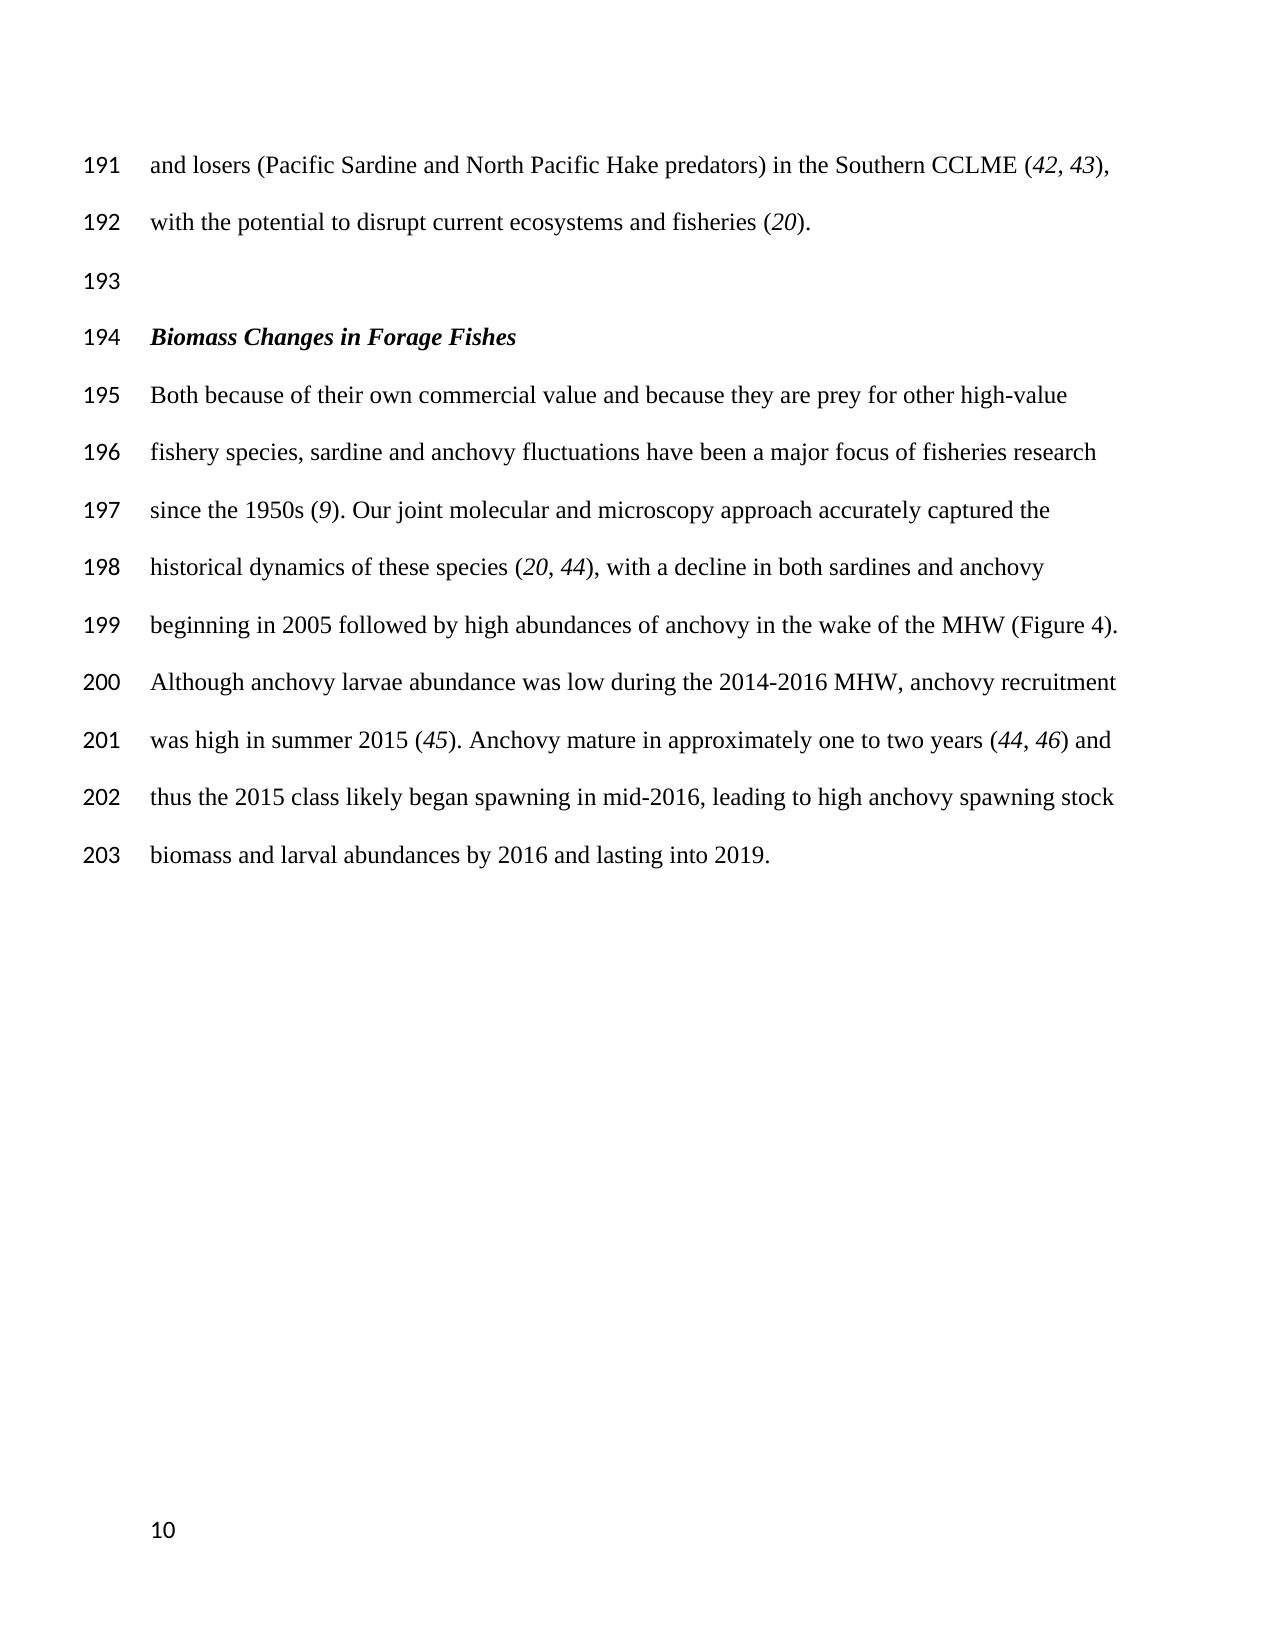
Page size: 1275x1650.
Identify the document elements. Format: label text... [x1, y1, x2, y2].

text Biomass Changes in Forage Fishes [150, 322, 1125, 351]
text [150, 150, 1125, 236]
text Both because of their own commercial value and because they are prey for other high-value fishery species, sardine and anchovy fluctuations have been a major focus of fisheries research since the 1950s (9). Our joint molecular and microscopy approach accurately captured the historical dynamics of these species (20, 44), with a decline in both sardines and anchovy beginning in 2005 followed by high abundances of anchovy in the wake of the MHW (Figure 4). Although anchovy larvae abundance was low during the 2014-2016 MHW, anchovy recruitment was high in summer 2015 (45). Anchovy mature in approximately one to two years (44, 46) and thus the 2015 class likely began spawning in mid-2016, leading to high anchovy spawning stock biomass and larval abundances by 2016 and lasting into 2019. [150, 380, 1125, 869]
